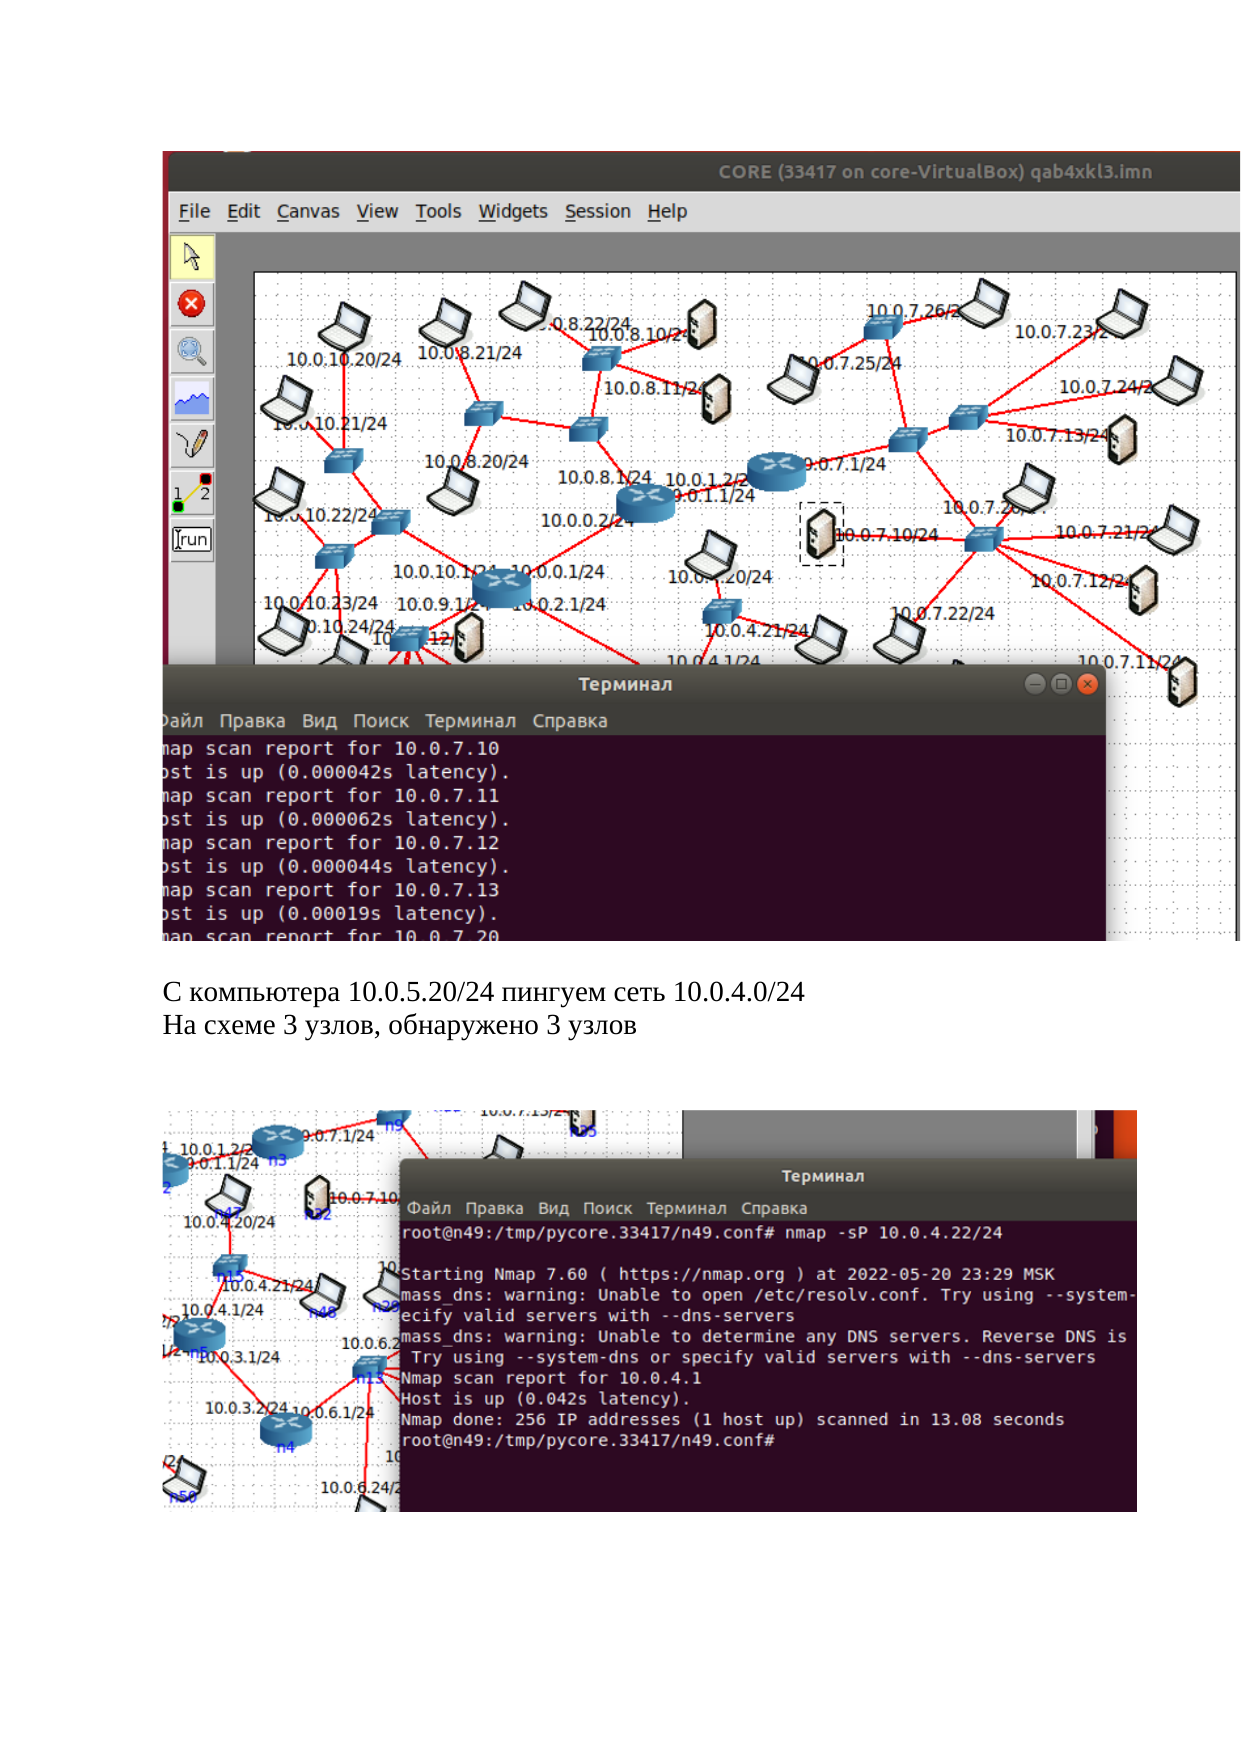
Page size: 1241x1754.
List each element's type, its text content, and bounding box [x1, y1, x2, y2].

text С компьютера 10.0.5.20/24 пингуем сеть 10.0.4.0/24 [162, 974, 1152, 1007]
picture [162, 1108, 1137, 1512]
text На схеме 3 узлов, обнаружено 3 узлов [162, 1007, 1152, 1041]
picture [162, 151, 1241, 941]
